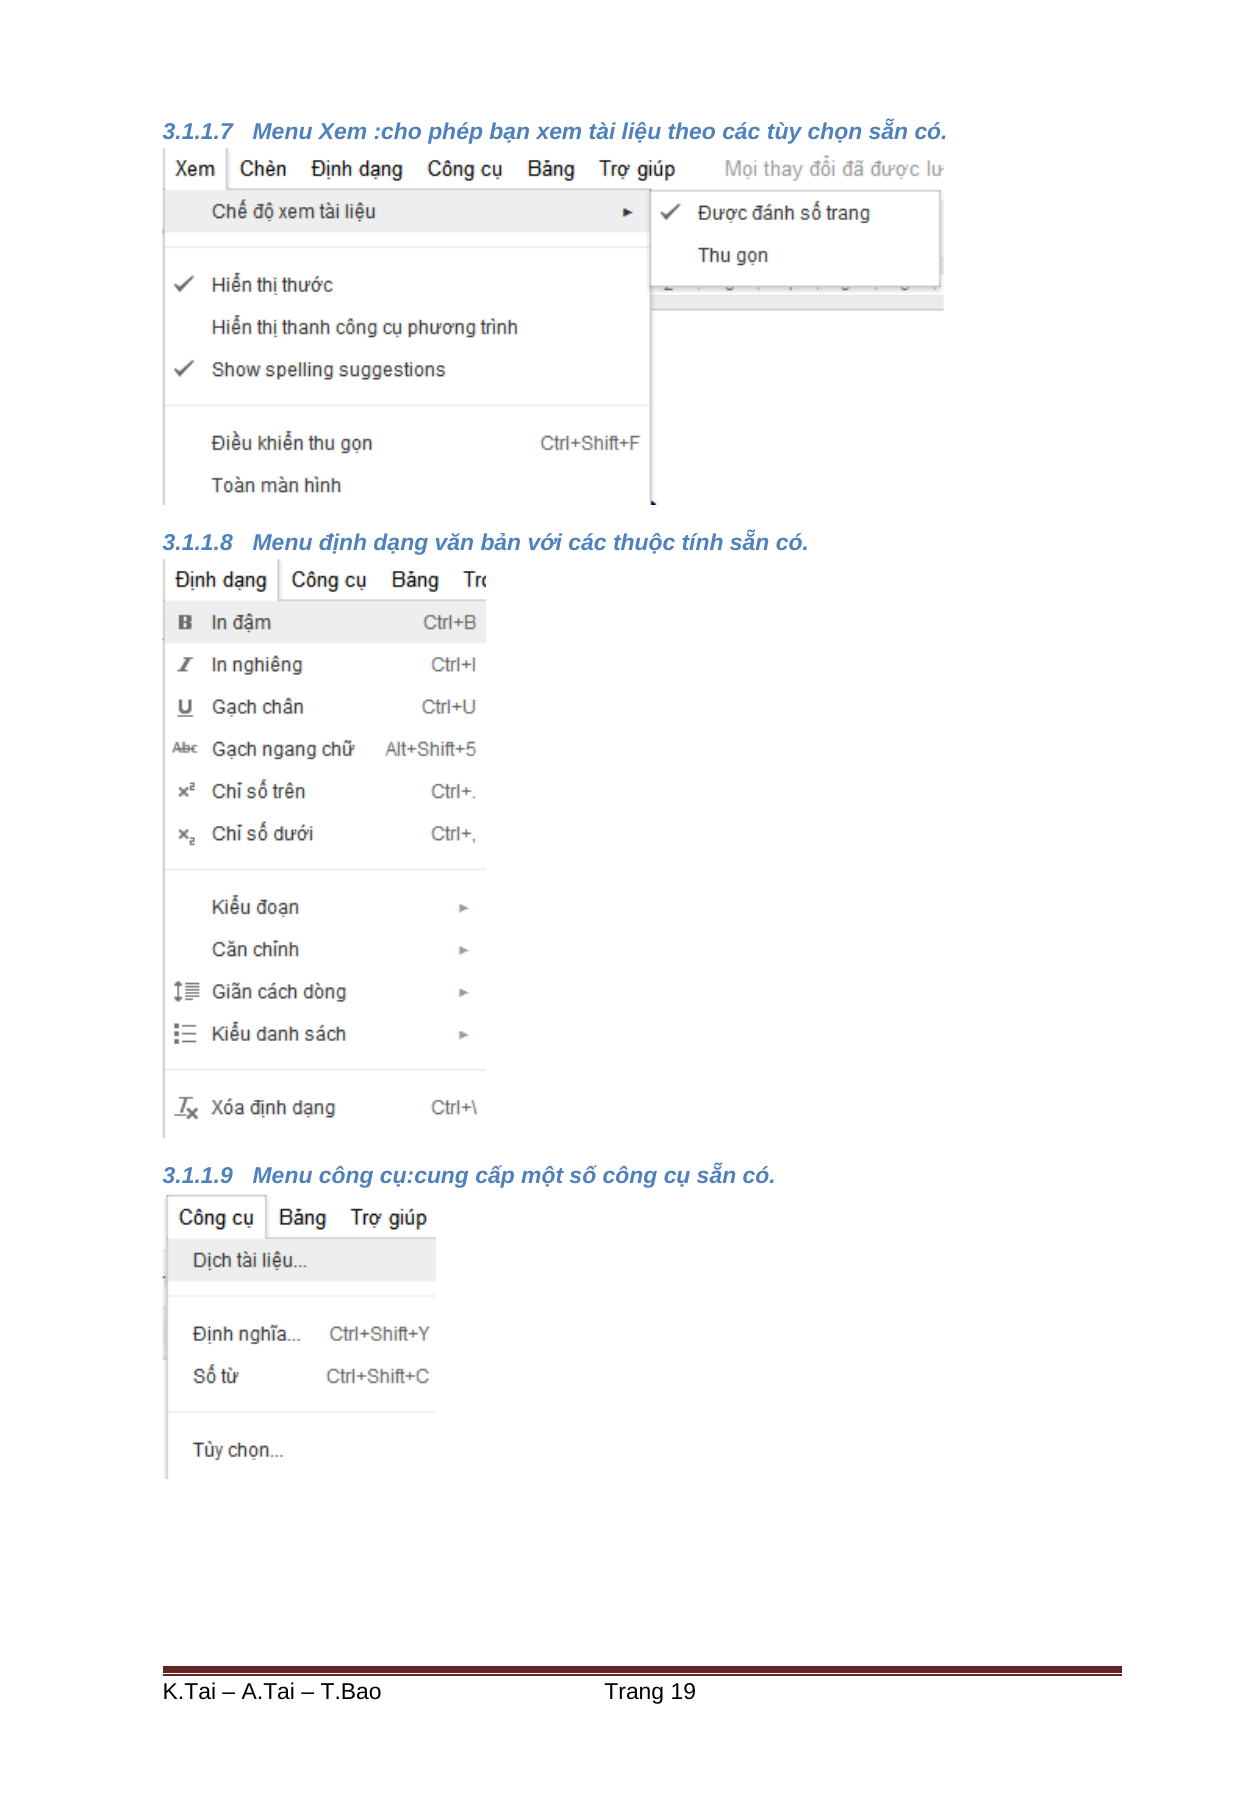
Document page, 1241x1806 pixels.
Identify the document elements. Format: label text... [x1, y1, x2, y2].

subtitle Menu công cụ:cung cấp một số công cụ sẵn có. [162, 1162, 1122, 1188]
subtitle Menu định dạng văn bản với các thuộc tính sẵn có. [162, 529, 1122, 556]
subtitle Menu Xem :cho phép bạn xem tài liệu theo các tùy chọn sẵn có. [162, 118, 1122, 144]
picture [162, 1192, 436, 1479]
picture [162, 148, 944, 505]
picture [162, 559, 486, 1138]
